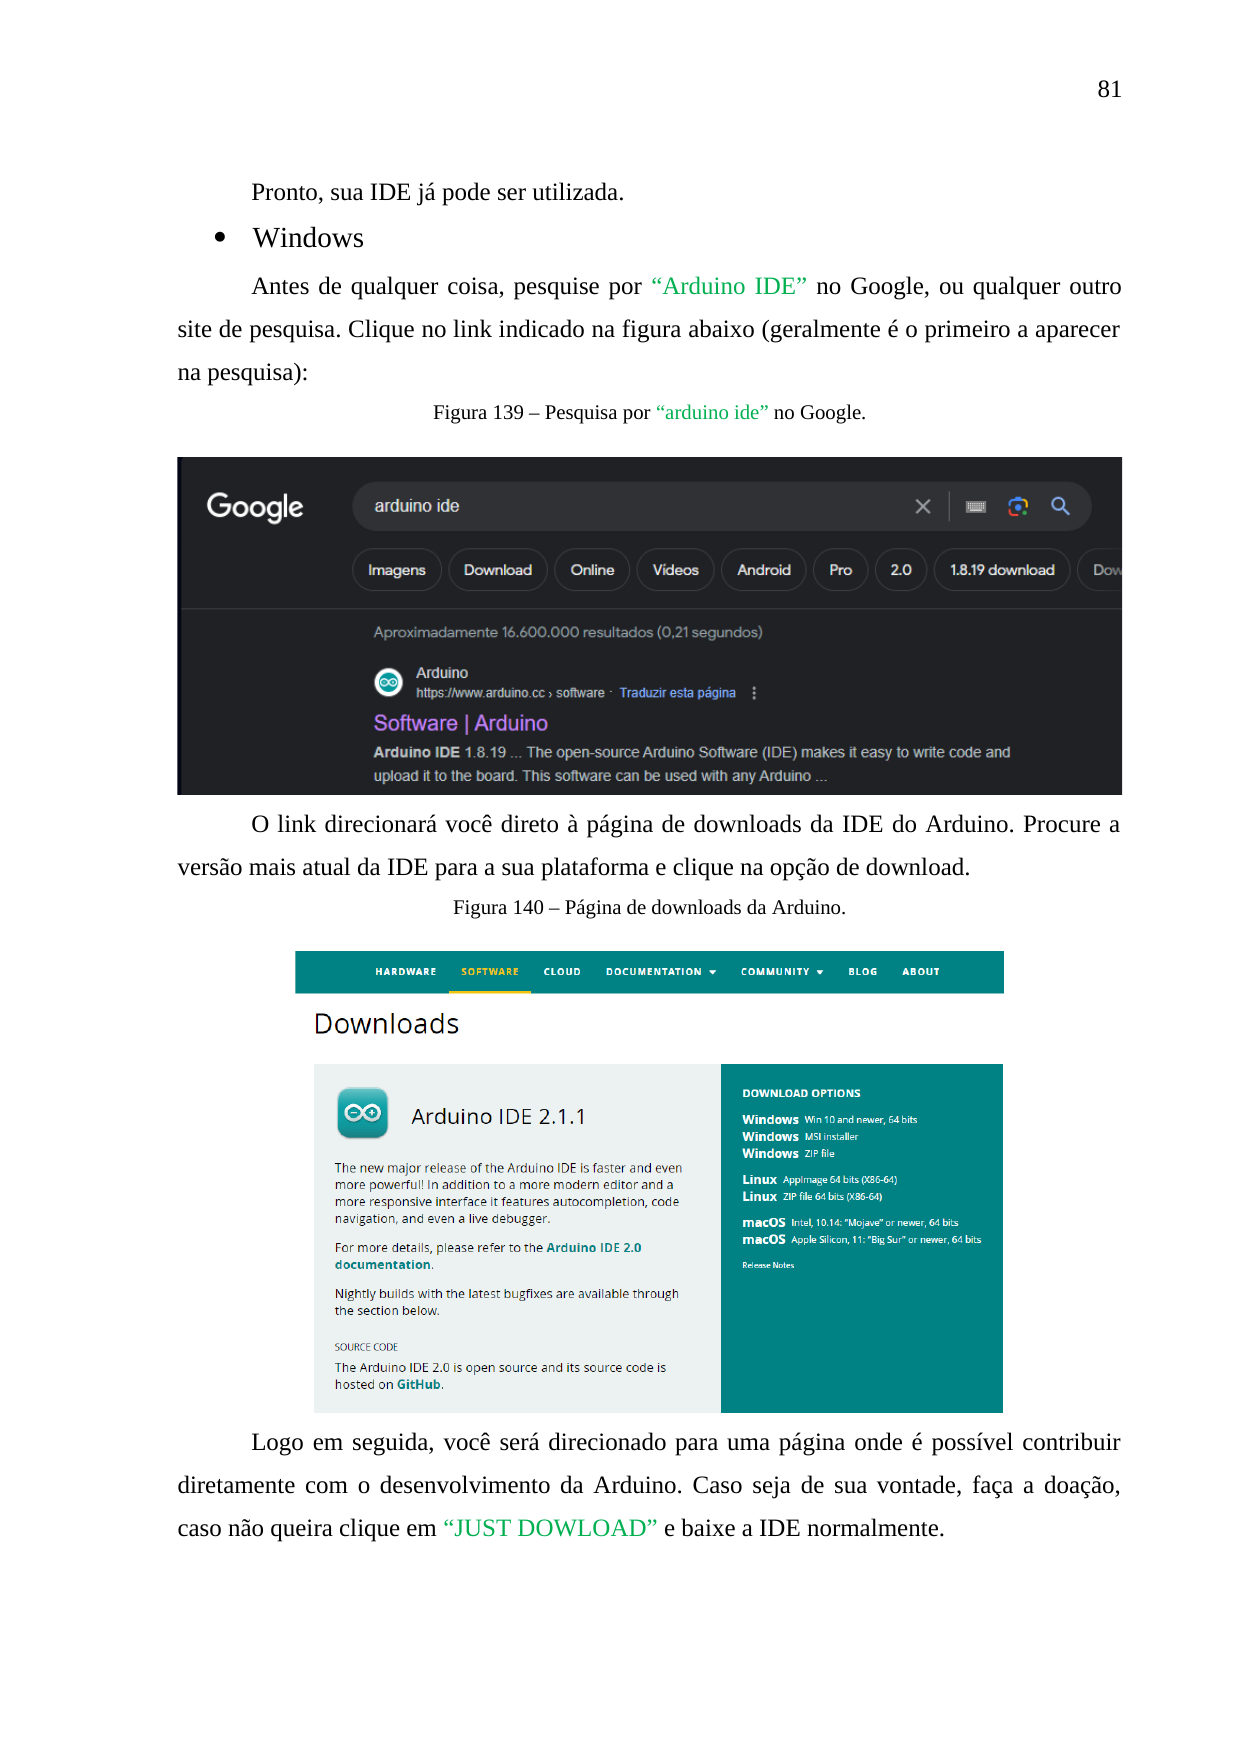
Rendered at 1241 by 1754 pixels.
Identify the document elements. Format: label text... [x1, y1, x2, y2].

text Pronto, sua IDE já pode ser utilizada. [177, 177, 1122, 206]
text Logo em seguida, você será direcionado para uma página onde é possível contribuir diretamente com o desenvolvimento da Arduino. Caso seja de sua vontade, faça a doação, caso não queira clique em “JUST DOWLOAD” e baixe a IDE normalmente. [177, 1427, 1122, 1542]
text O link direcionará você direto à página de downloads da IDE do Arduino. Procure a versão mais atual da IDE para a sua plataforma e clique na opção de download. [177, 809, 1122, 881]
picture [177, 457, 1123, 795]
picture [295, 951, 1004, 1413]
text Antes de qualquer coisa, pesquise por “Arduino IDE” no Google, ou qualquer outro site de pesquisa. Clique no link indicado na figura abaixo (geralmente é o primeiro a aparecer na pesquisa): [177, 271, 1122, 386]
list Windows [215, 220, 1122, 254]
